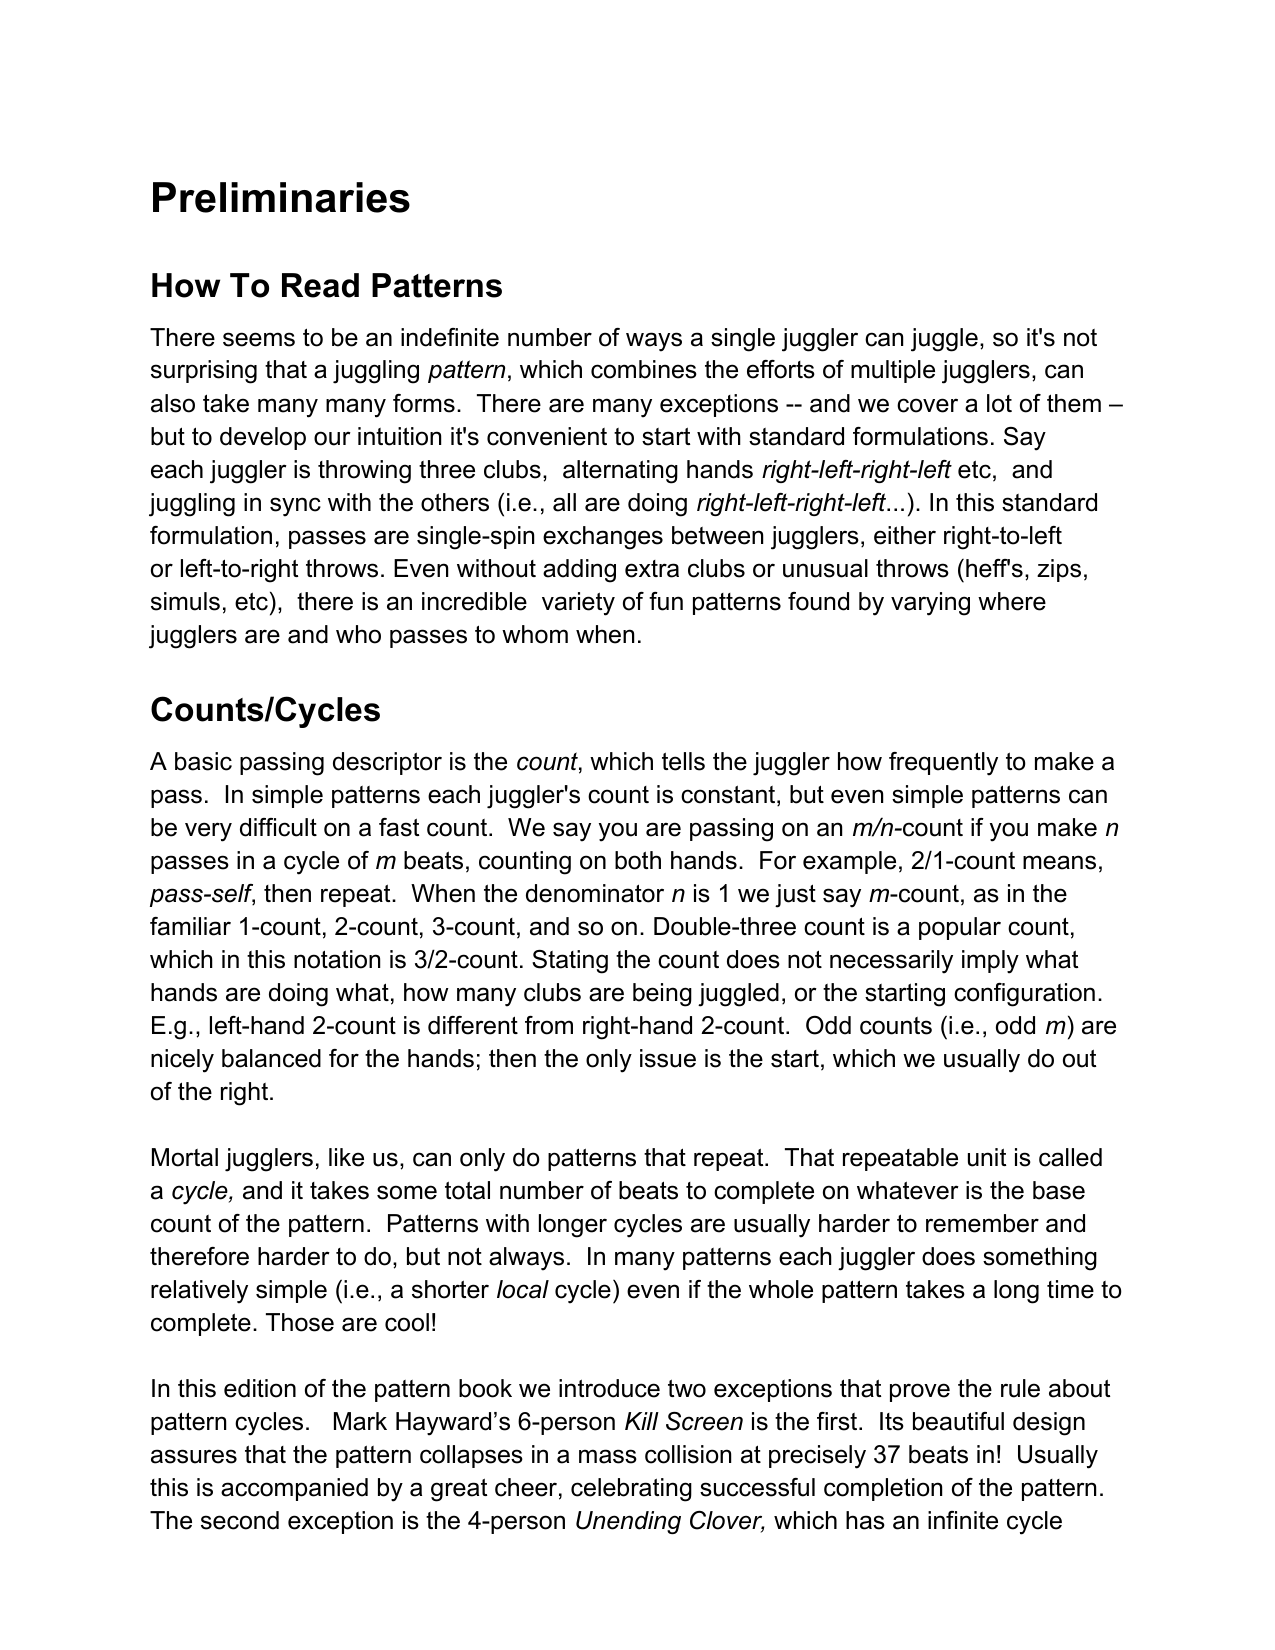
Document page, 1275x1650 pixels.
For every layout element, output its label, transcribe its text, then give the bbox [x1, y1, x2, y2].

text A basic passing descriptor is the count, which tells the juggler how frequently to make a pass. In simple patterns each juggler's count is constant, but even simple patterns can be very difficult on a fast count. We say you are passing on an m/n-count if you make n passes in a cycle of m beats, counting on both hands. For example, 2/1-count means, pass-self, then repeat. When the denominator n is 1 we just say m-count, as in the familiar 1-count, 2-count, 3-count, and so on. Double-three count is a popular count, which in this notation is 3/2-count. Stating the count does not necessarily imply what hands are doing what, how many clubs are being juggled, or the starting configuration. E.g., left-hand 2-count is different from right-hand 2-count. Odd counts (i.e., odd m) are nicely balanced for the hands; then the only issue is the start, which we usually do out of the right. [150, 747, 1125, 1106]
text each juggler is throwing three clubs, alternating hands right-left-right-left etc, and juggling in sync with the others (i.e., all are doing right-left-right-left...). In this standard formulation, passes are single-spin exchanges between jugglers, either right-to-left [150, 454, 1125, 549]
text or left-to-right throws. Even without adding extra clubs or unusual throws (heff's, zips, simuls, etc), there is an incredible variety of fun patterns found by varying where jugglers are and who passes to whom when. [150, 554, 1125, 648]
subtitle How To Read Patterns [150, 266, 1125, 304]
subtitle Preliminaries [150, 173, 1125, 221]
subtitle Counts/Cycles [150, 690, 1125, 729]
text Mortal jugglers, like us, can only do patterns that repeat. That repeatable unit is called a cycle, and it takes some total number of beats to complete on whatever is the base count of the pattern. Patterns with longer cycles are usually harder to remember and therefore harder to do, but not always. In many patterns each juggler does something relatively simple (i.e., a shorter local cycle) even if the whole pattern takes a long time to complete. Those are cool! [150, 1143, 1125, 1337]
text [150, 1374, 1125, 1535]
text also take many many forms. There are many exceptions -- and we cover a lot of them – but to develop our intuition it's convenient to start with standard formulations. Say [150, 388, 1125, 450]
text There seems to be an indefinite number of ways a single juggler can juggle, so it's not [150, 322, 1125, 351]
text surprising that a juggling pattern, which combines the efforts of multiple jugglers, can [150, 356, 1125, 384]
